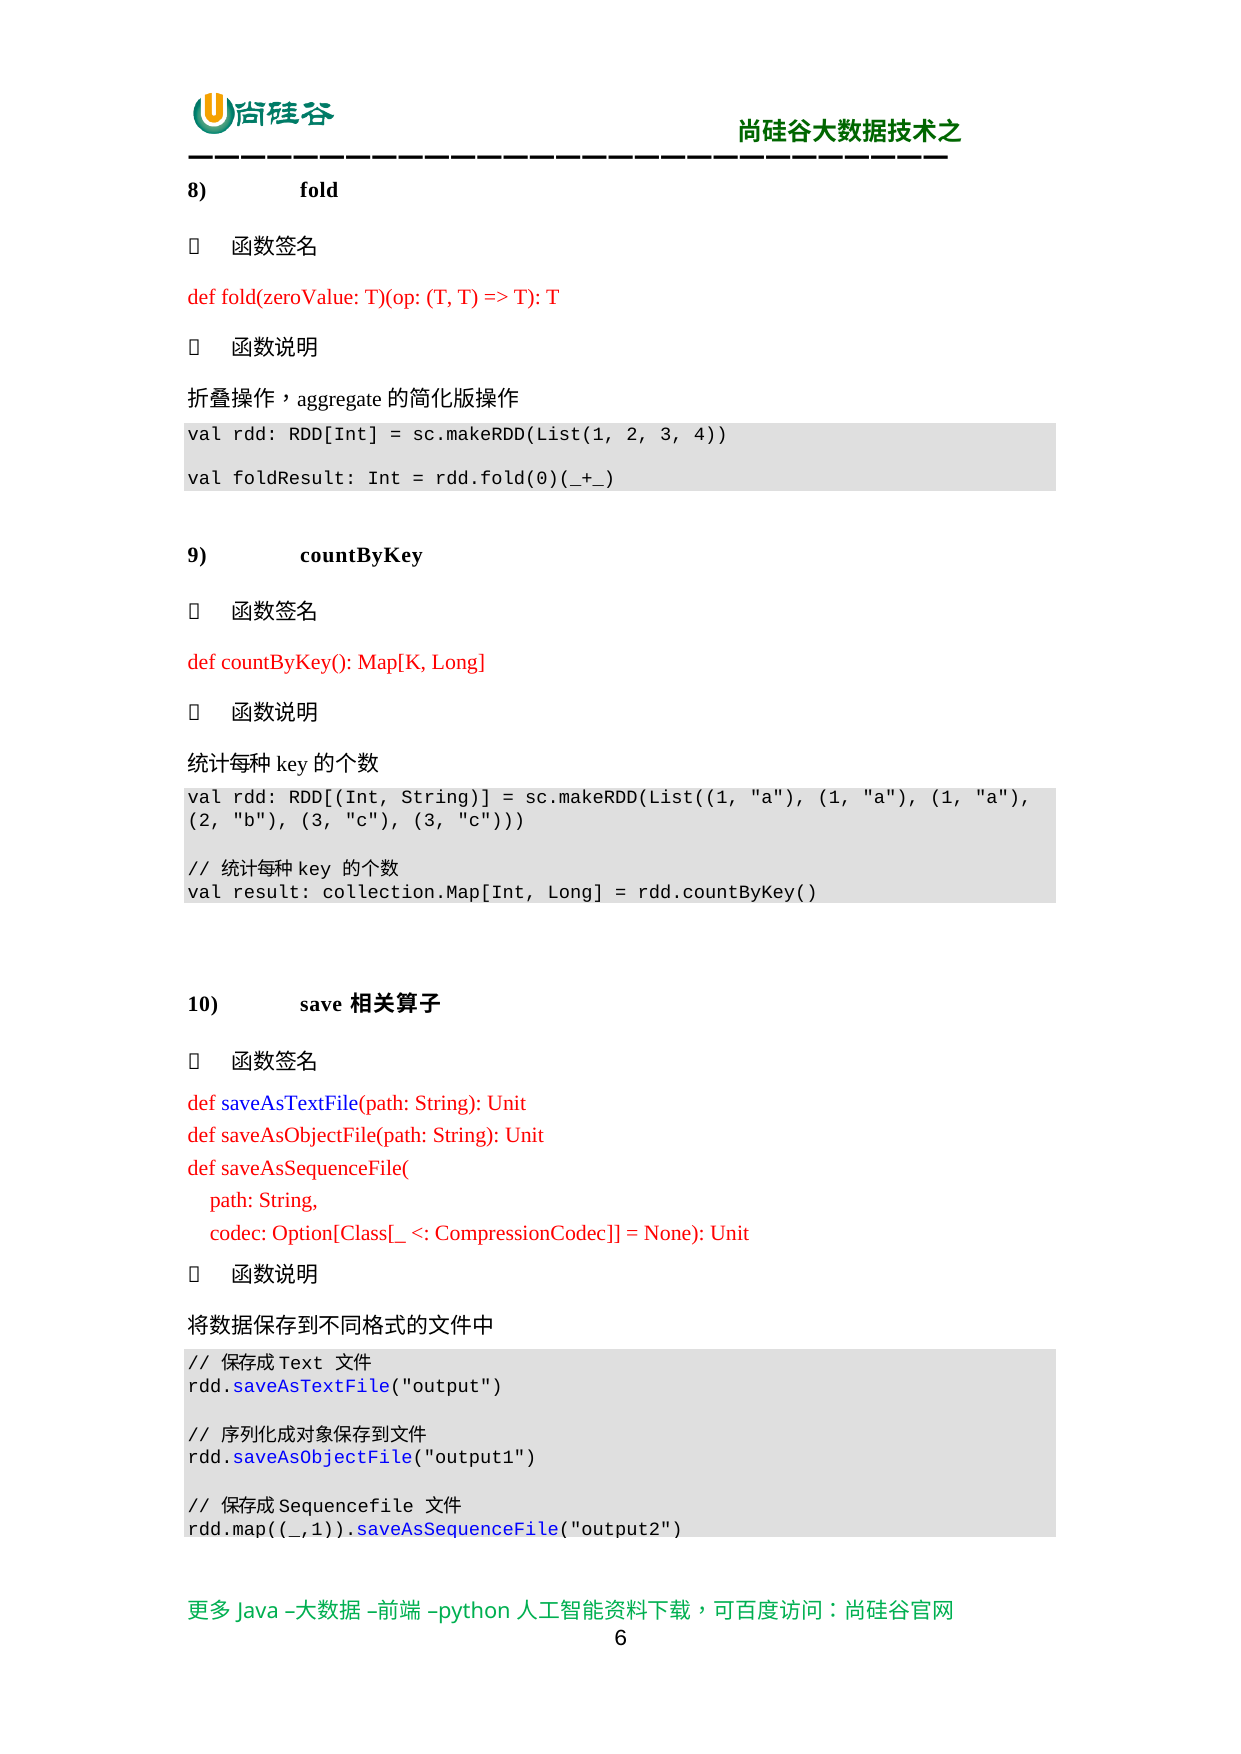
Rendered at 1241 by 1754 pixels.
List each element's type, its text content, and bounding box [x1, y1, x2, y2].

text 折叠操作，aggregate 的简化版操作 [187, 383, 1080, 413]
text 将数据保存到不同格式的文件中 [187, 1311, 1080, 1340]
list 函数签名 [187, 231, 1080, 261]
subtitle fold [187, 177, 1080, 203]
list 函数签名 [187, 596, 1080, 626]
text def countByKey(): Map[K, Long] [187, 649, 1080, 674]
list 函数说明 [187, 332, 1080, 362]
picture [187, 88, 338, 138]
list 函数说明 [187, 696, 1080, 726]
text def fold(zeroValue: T)(op: (T, T) => T): T [187, 284, 1080, 309]
list 函数说明 [187, 1259, 1080, 1288]
text def saveAsTextFile(path: String): Unit def saveAsObjectFile(path: String): Unit def saveAsSequenceFile( [187, 1090, 546, 1180]
subtitle save 相关算子 [187, 988, 1080, 1018]
list 函数签名 [187, 1046, 1080, 1076]
subtitle countByKey [187, 542, 1080, 567]
text 统计每种 key 的个数 [187, 748, 1080, 778]
text codec: Option[Class[_ <: CompressionCodec]] = None): Unit [209, 1220, 1080, 1245]
text path: String, [209, 1187, 1080, 1212]
